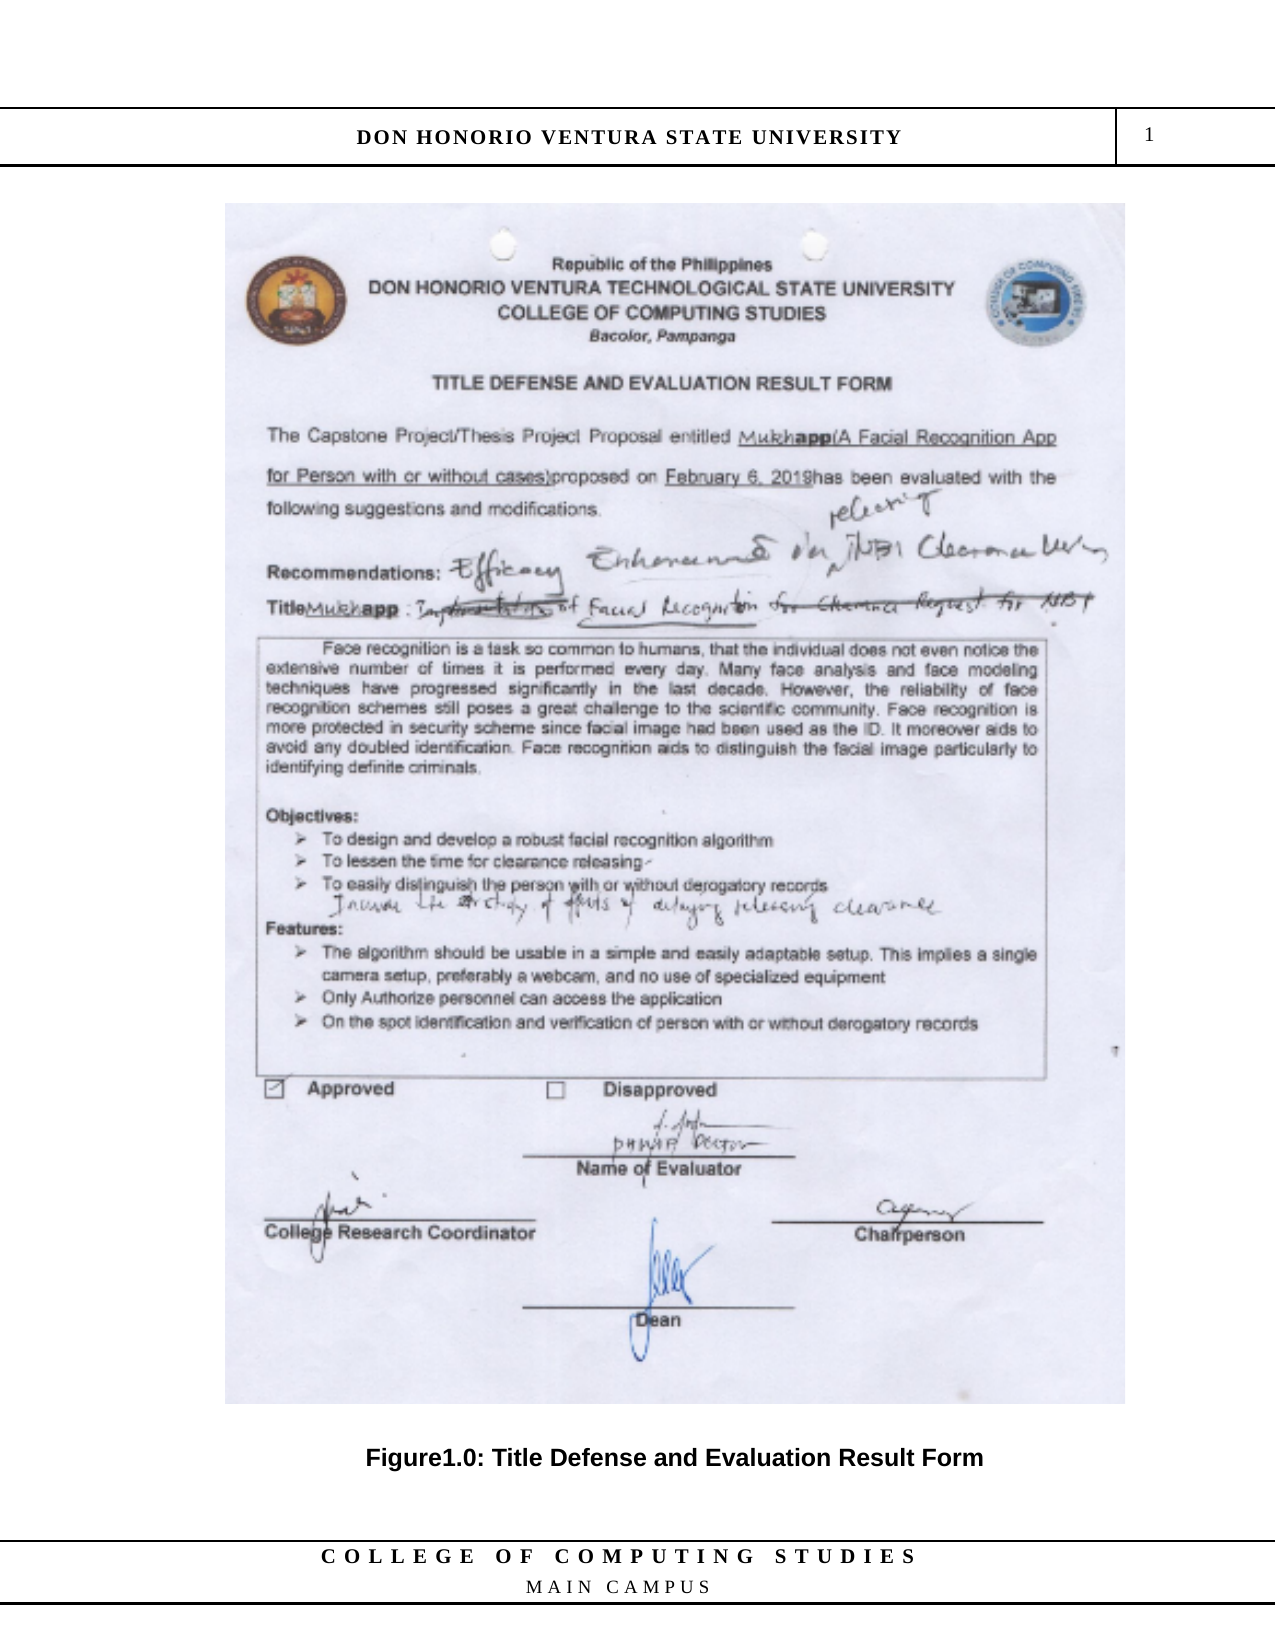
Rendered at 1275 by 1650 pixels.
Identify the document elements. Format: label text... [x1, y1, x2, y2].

picture [225, 203, 1126, 1404]
text Figure1.0: Title Defense and Evaluation Result Form [225, 1443, 1125, 1472]
